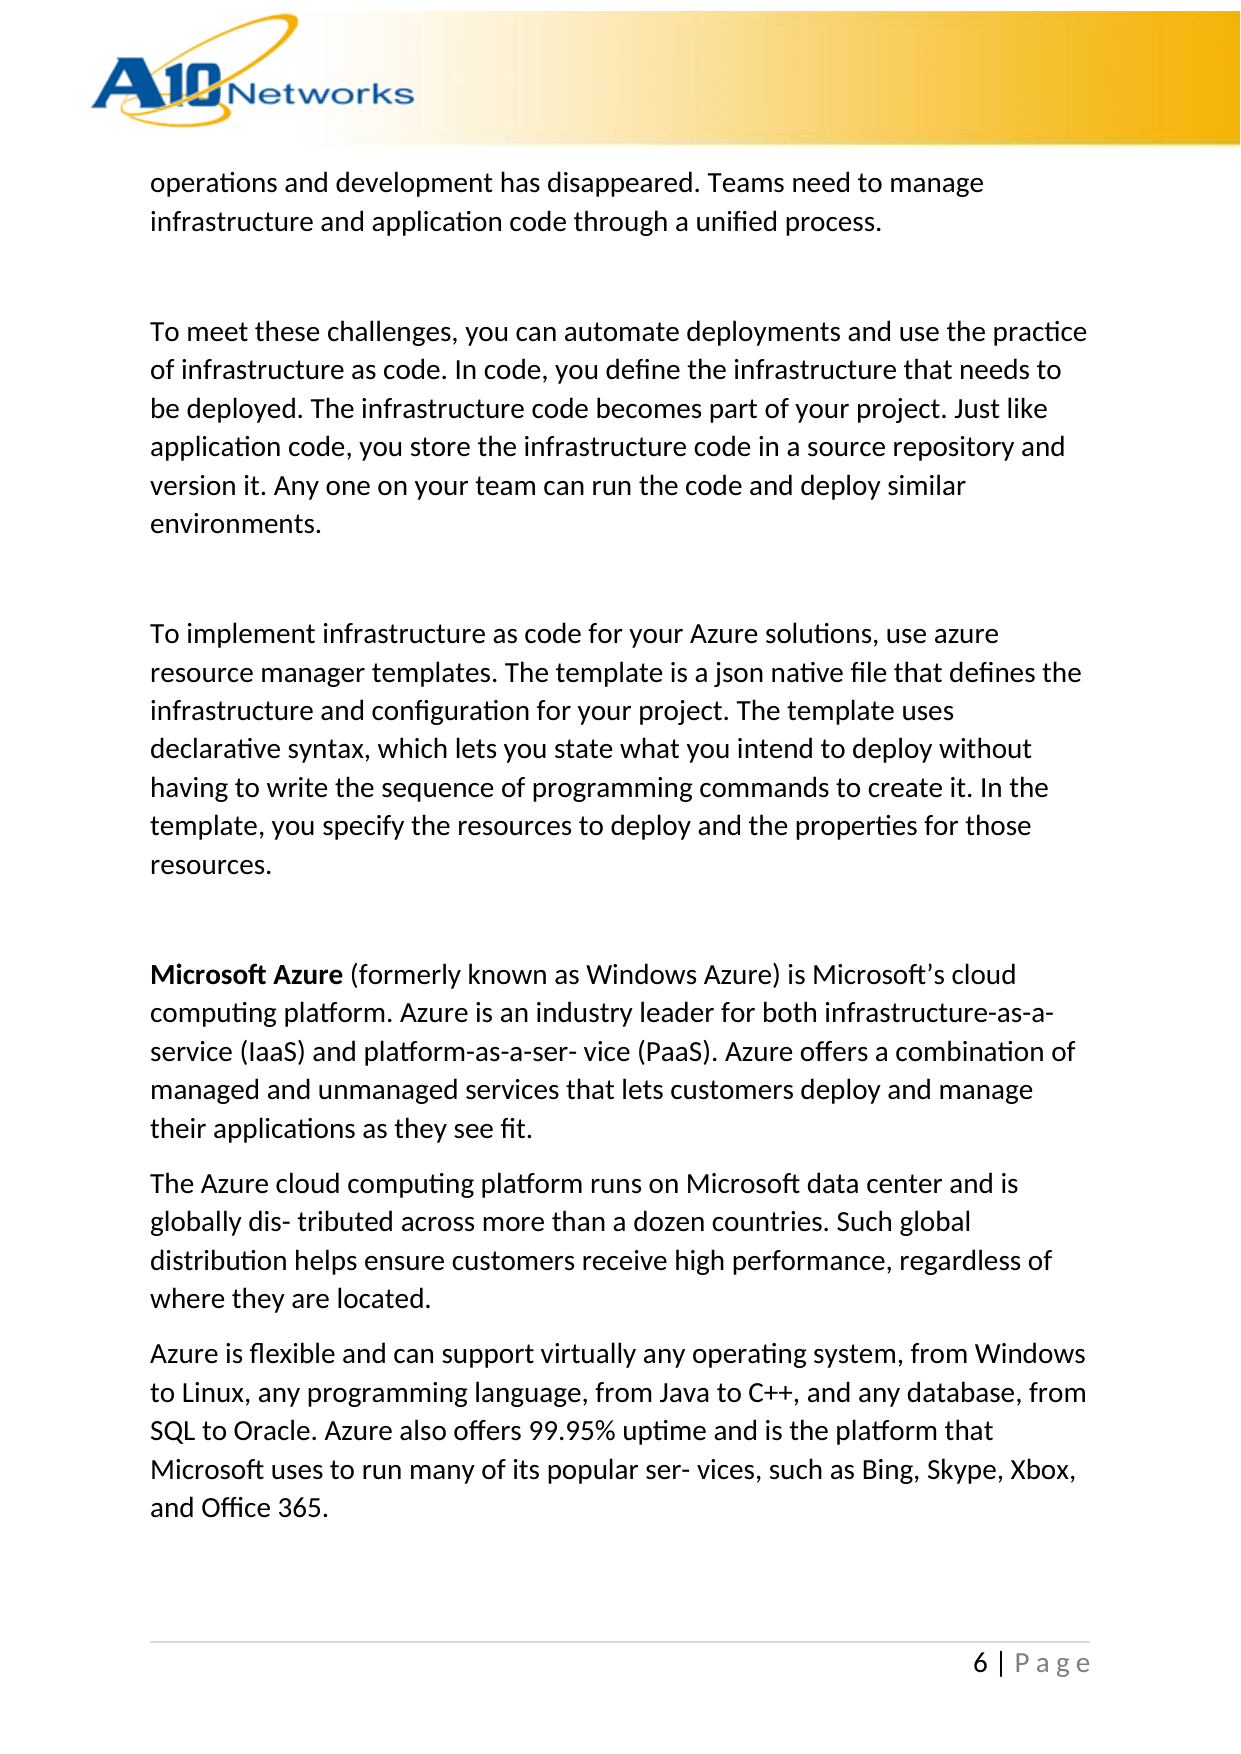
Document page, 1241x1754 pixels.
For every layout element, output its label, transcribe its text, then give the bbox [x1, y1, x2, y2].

text Azure is flexible and can support virtually any operating system, from Windows to Linux, any programming language, from Java to C++, and any database, from SQL to Oracle. Azure also offers 99.95% uptime and is the platform that Microsoft uses to run many of its popular ser- vices, such as Bing, Skype, Xbox, and Office 365. [150, 1335, 1090, 1525]
text Microsoft Azure (formerly known as Windows Azure) is Microsoft’s cloud computing platform. Azure is an industry leader for both infrastructure-as-a-service (IaaS) and platform-as-a-ser- vice (PaaS). Azure offers a combination of managed and unmanaged services that lets customers deploy and manage their applications as they see fit. [150, 956, 1090, 1146]
text The Azure cloud computing platform runs on Microsoft data center and is globally dis- tributed across more than a dozen countries. Such global distribution helps ensure customers receive high performance, regardless of where they are located. [150, 1165, 1090, 1316]
text To meet these challenges, you can automate deployments and use the practice of infrastructure as code. In code, you define the infrastructure that needs to be deployed. The infrastructure code becomes part of your project. Just like application code, you store the infrastructure code in a source repository and version it. Any one on your team can run the code and deploy similar environments. [150, 313, 1090, 541]
text To implement infrastructure as code for your Azure solutions, use azure resource manager templates. The template is a json native file that defines the infrastructure and configuration for your project. The template uses declarative syntax, which lets you state what you intend to deploy without having to write the sequence of programming commands to create it. In the template, you specify the resources to deploy and the properties for those resources. [150, 615, 1090, 882]
picture [0, 11, 1241, 147]
